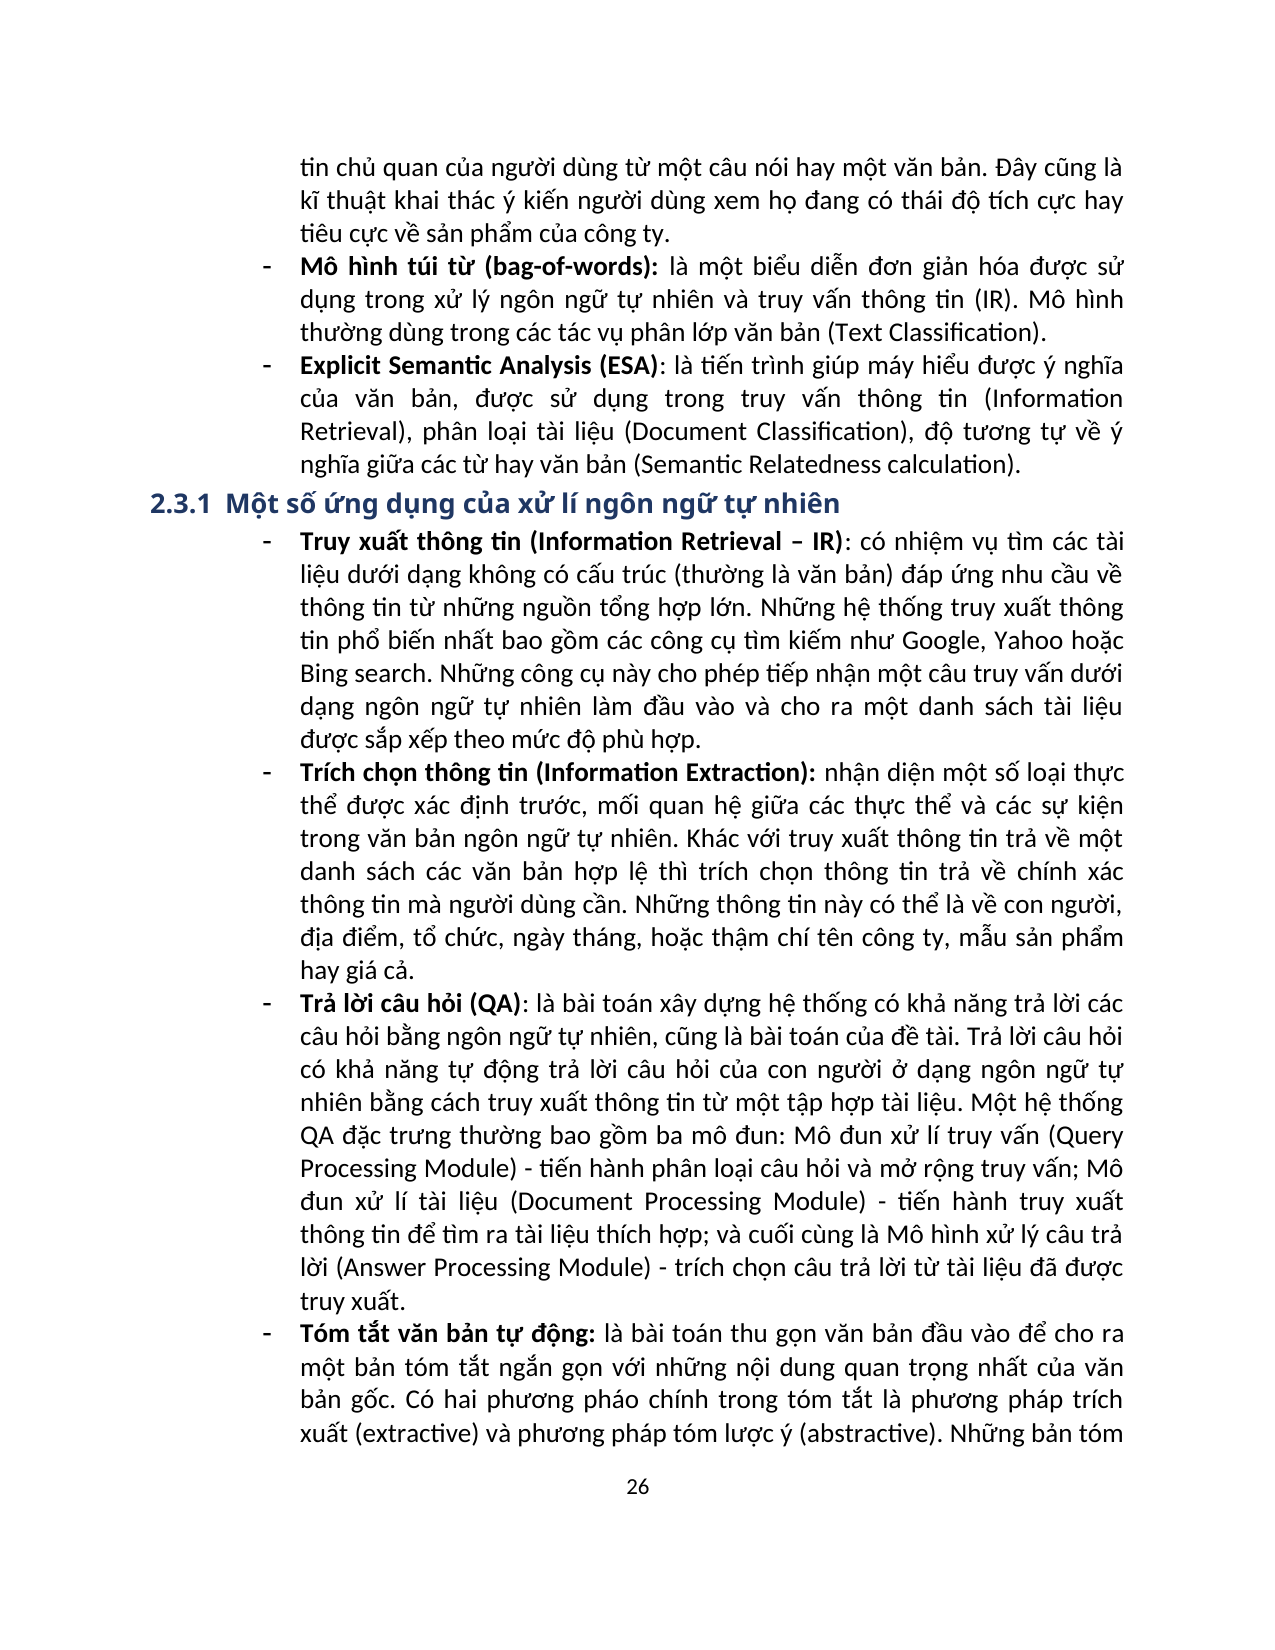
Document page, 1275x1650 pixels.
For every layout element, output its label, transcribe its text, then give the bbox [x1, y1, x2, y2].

subtitle Một số ứng dụng của xử lí ngôn ngữ tự nhiên [150, 484, 1125, 521]
list Truy xuất thông tin (Information Retrieval – IR): có nhiệm vụ tìm các tài liệu dưới dạng không có cấu trúc (thường là văn bản) đáp ứng nhu cầu về thông tin từ những nguồn tổng hợp lớn. Những hệ thống truy xuất thông tin phổ biến nhất bao gồm các công cụ tìm kiếm như Google, Yahoo hoặc Bing search. Những công cụ này cho phép tiếp nhận một câu truy vấn dưới dạng ngôn ngữ tự nhiên làm đầu vào và cho ra một danh sách tài liệu được sắp xếp theo mức độ phù hợp. [262, 524, 1125, 755]
list Trích chọn thông tin (Information Extraction): nhận diện một số loại thực thể được xác định trước, mối quan hệ giữa các thực thể và các sự kiện trong văn bản ngôn ngữ tự nhiên. Khác với truy xuất thông tin trả về một danh sách các văn bản hợp lệ thì trích chọn thông tin trả về chính xác thông tin mà người dùng cần. Những thông tin này có thể là về con người, địa điểm, tổ chức, ngày tháng, hoặc thậm chí tên công ty, mẫu sản phẩm hay giá cả. [262, 755, 1125, 986]
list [262, 1317, 1125, 1449]
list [262, 150, 1125, 249]
list Explicit Semantic Analysis (ESA): là tiến trình giúp máy hiểu được ý nghĩa của văn bản, được sử dụng trong truy vấn thông tin (Information Retrieval), phân loại tài liệu (Document Classification), độ tương tự về ý nghĩa giữa các từ hay văn bản (Semantic Relatedness calculation). [262, 348, 1125, 480]
list Mô hình túi từ (bag-of-words): là một biểu diễn đơn giản hóa được sử dụng trong xử lý ngôn ngữ tự nhiên và truy vấn thông tin (IR). Mô hình thường dùng trong các tác vụ phân lớp văn bản (Text Classification). [262, 249, 1125, 348]
list Trả lời câu hỏi (QA): là bài toán xây dựng hệ thống có khả năng trả lời các câu hỏi bằng ngôn ngữ tự nhiên, cũng là bài toán của đề tài. Trả lời câu hỏi có khả năng tự động trả lời câu hỏi của con người ở dạng ngôn ngữ tự nhiên bằng cách truy xuất thông tin từ một tập hợp tài liệu. Một hệ thống QA đặc trưng thường bao gồm ba mô đun: Mô đun xử lí truy vấn (Query Processing Module) - tiến hành phân loại câu hỏi và mở rộng truy vấn; Mô đun xử lí tài liệu (Document Processing Module) - tiến hành truy xuất thông tin để tìm ra tài liệu thích hợp; và cuối cùng là Mô hình xử lý câu trả lời (Answer Processing Module) - trích chọn câu trả lời từ tài liệu đã được truy xuất. [262, 986, 1125, 1317]
